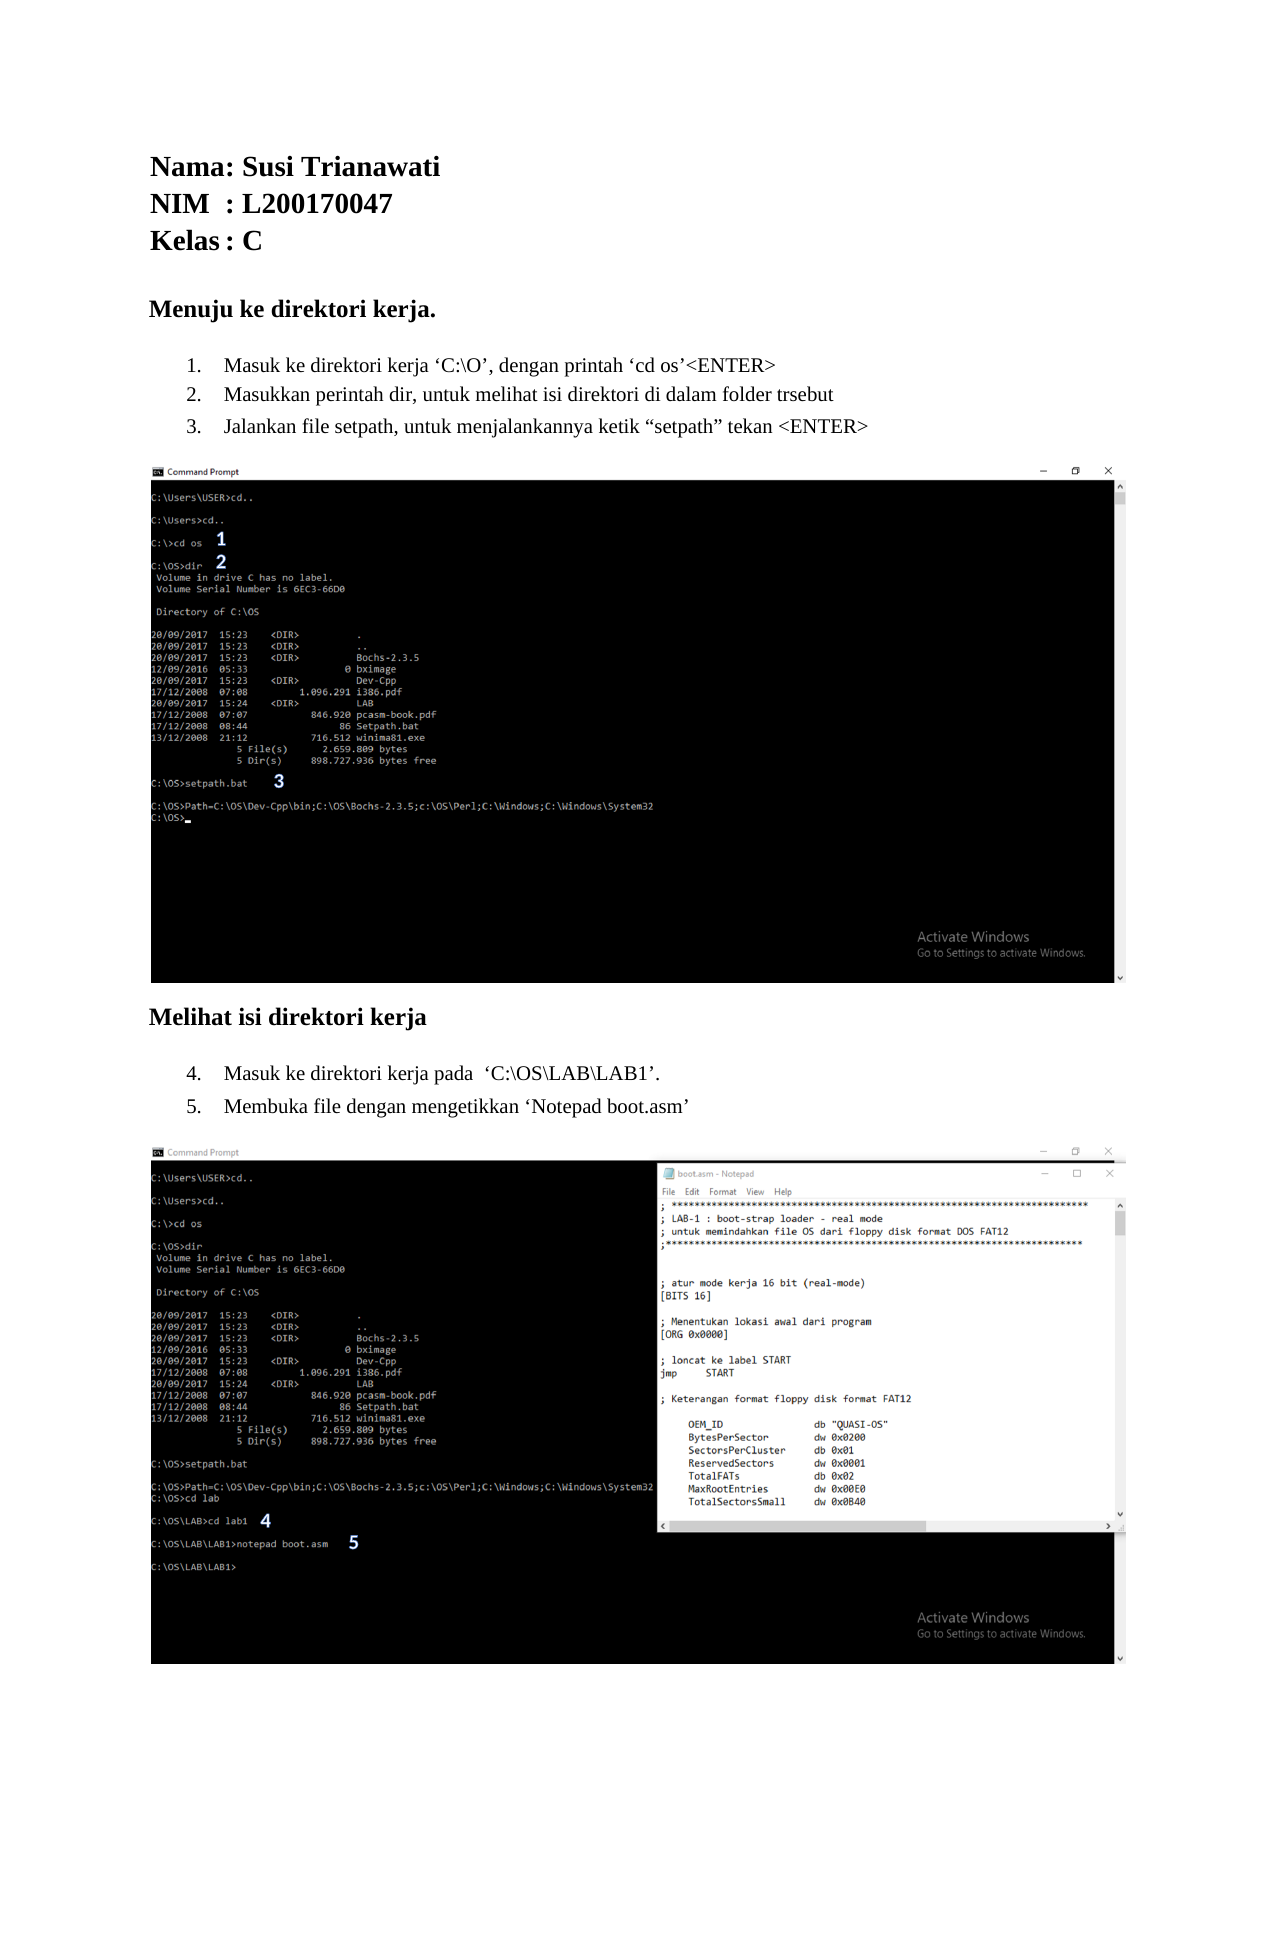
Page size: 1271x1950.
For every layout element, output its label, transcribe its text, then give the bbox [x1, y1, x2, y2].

list Jalankan file setpath, untuk menjalankannya ketik “setpath” tekan <ENTER> [186, 414, 1127, 438]
list Masukkan perintah dir, untuk melihat isi direktori di dalam folder trsebut [186, 382, 1127, 406]
text Menuju ke direktori kerja. [148, 294, 1127, 323]
list Masuk ke direktori kerja pada ‘C:\OS\LAB\LAB1’. [186, 1061, 1127, 1085]
picture [150, 463, 1126, 983]
text NIM : L200170047 [150, 187, 1127, 220]
list Masuk ke direktori kerja ‘C:\O’, dengan printah ‘cd os’<ENTER> [186, 353, 1127, 377]
list Membuka file dengan mengetikkan ‘Notepad boot.asm’ [186, 1094, 1127, 1118]
text Kelas : C [150, 224, 1127, 257]
text Nama : Susi Trianawati [150, 150, 1127, 183]
picture [150, 1143, 1126, 1664]
text Melihat isi direktori kerja [148, 1002, 1127, 1031]
